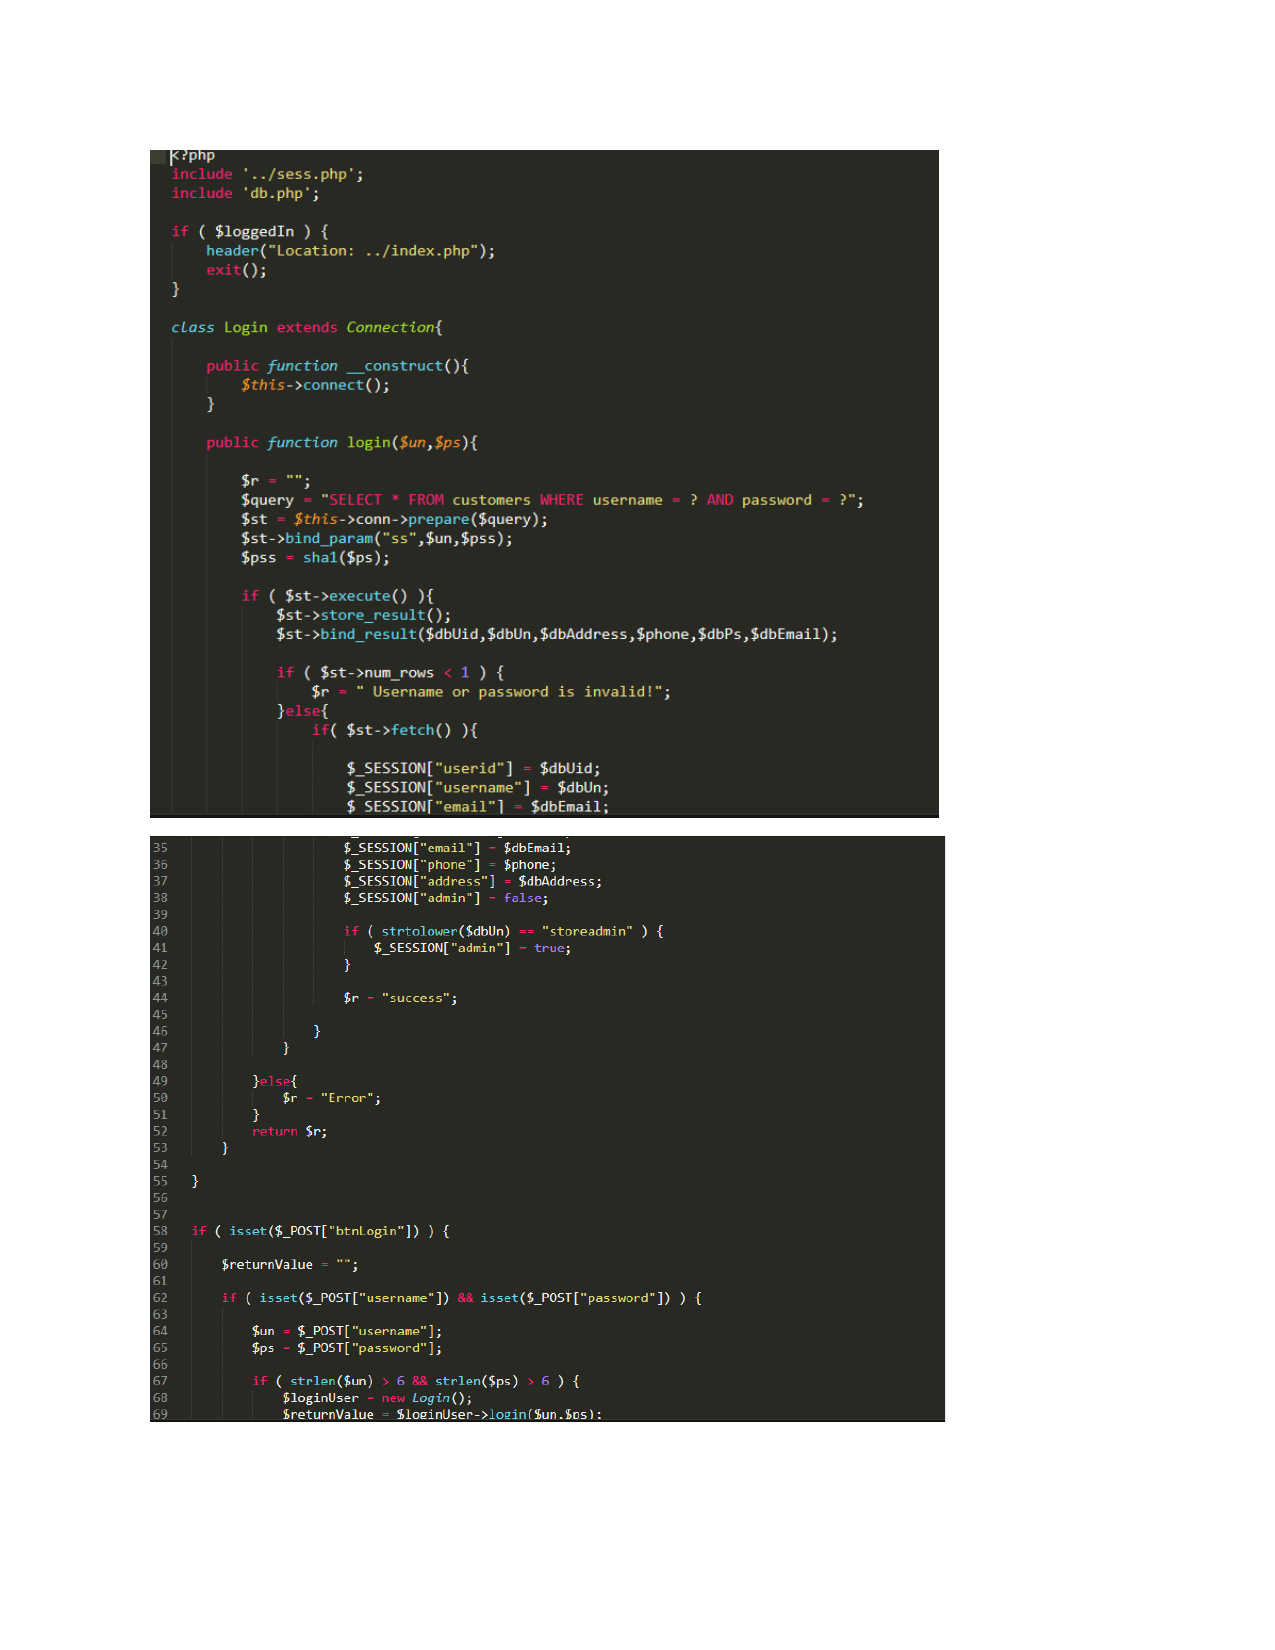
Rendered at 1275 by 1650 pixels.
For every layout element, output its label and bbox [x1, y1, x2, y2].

picture [150, 150, 939, 818]
picture [150, 836, 946, 1422]
